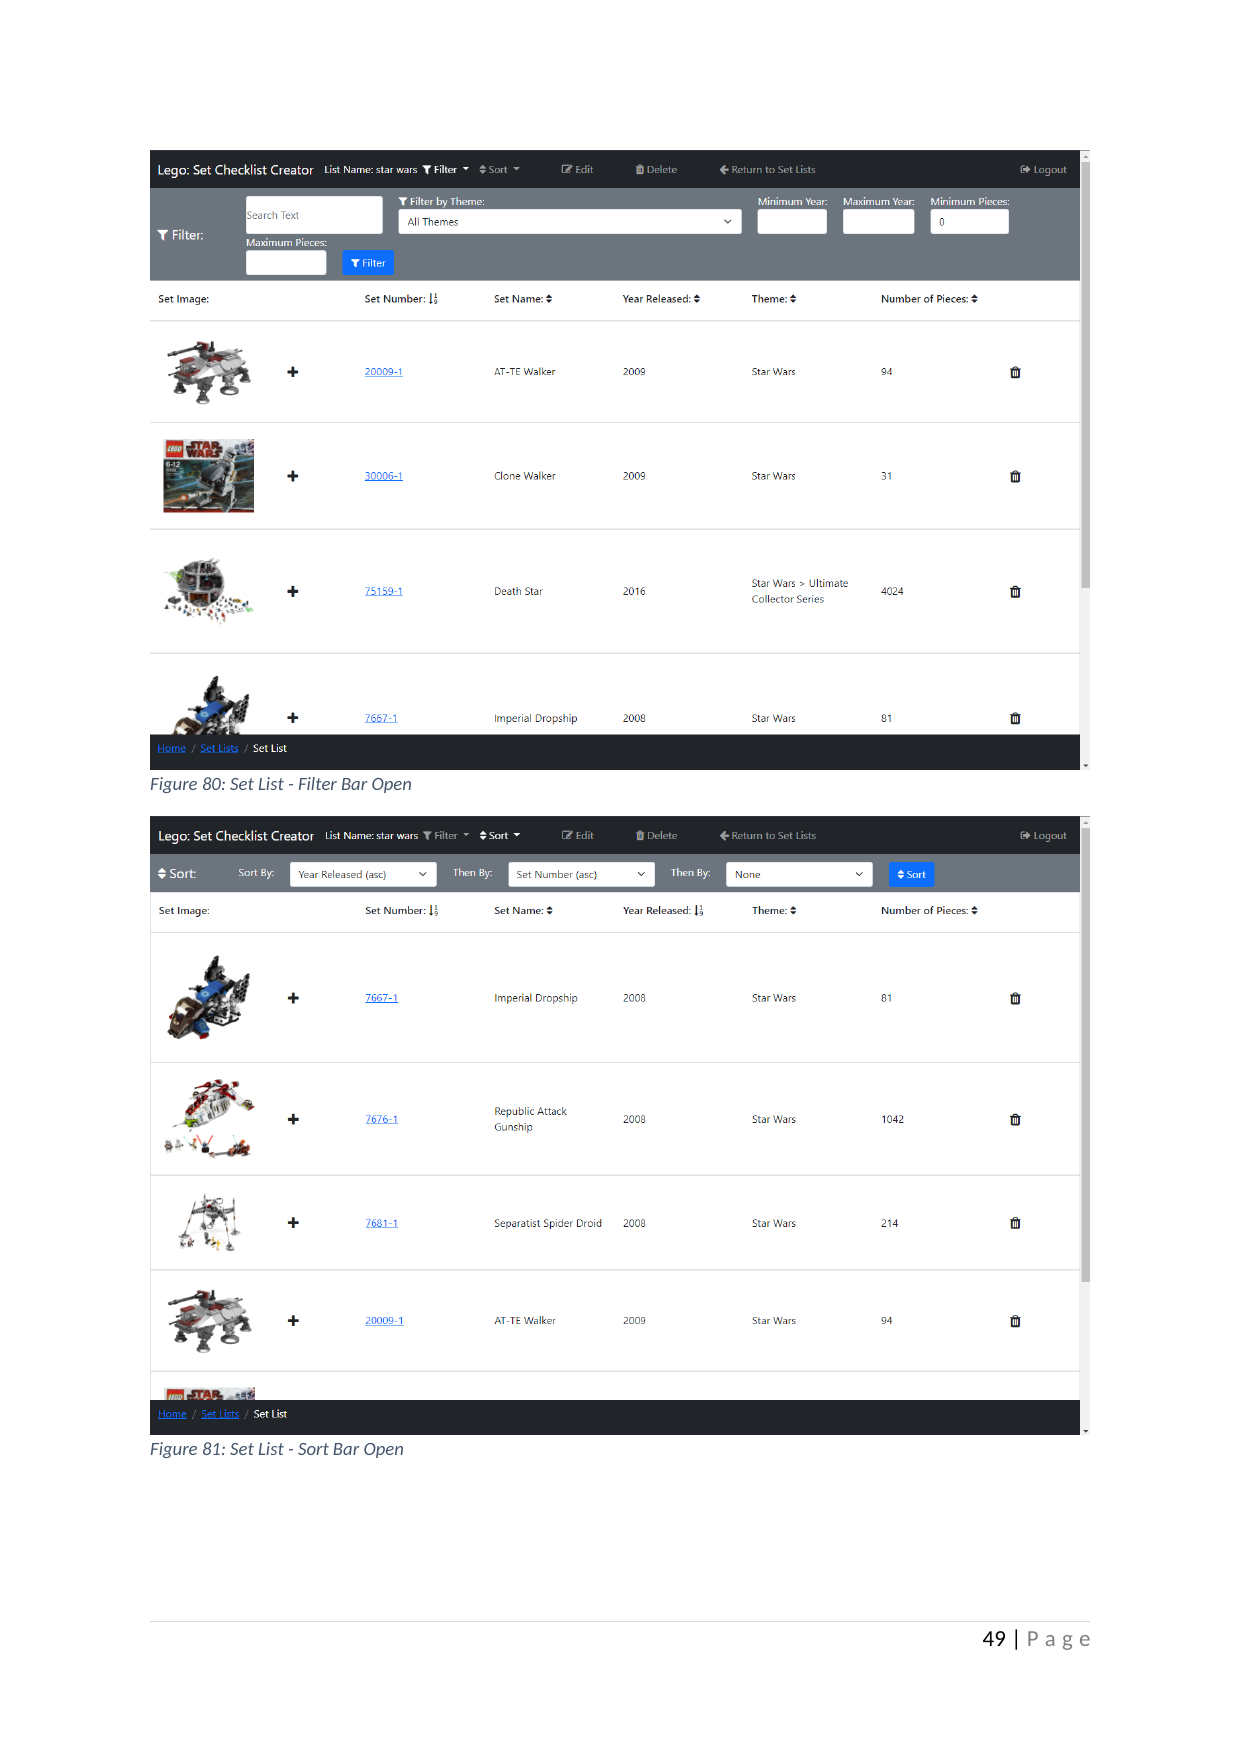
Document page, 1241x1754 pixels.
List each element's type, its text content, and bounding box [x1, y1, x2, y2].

text Figure : Set List - Sort Bar Open [150, 1437, 1090, 1460]
text Figure : Set List - Filter Bar Open [150, 772, 1090, 795]
picture [150, 150, 1091, 770]
picture [150, 816, 1091, 1435]
